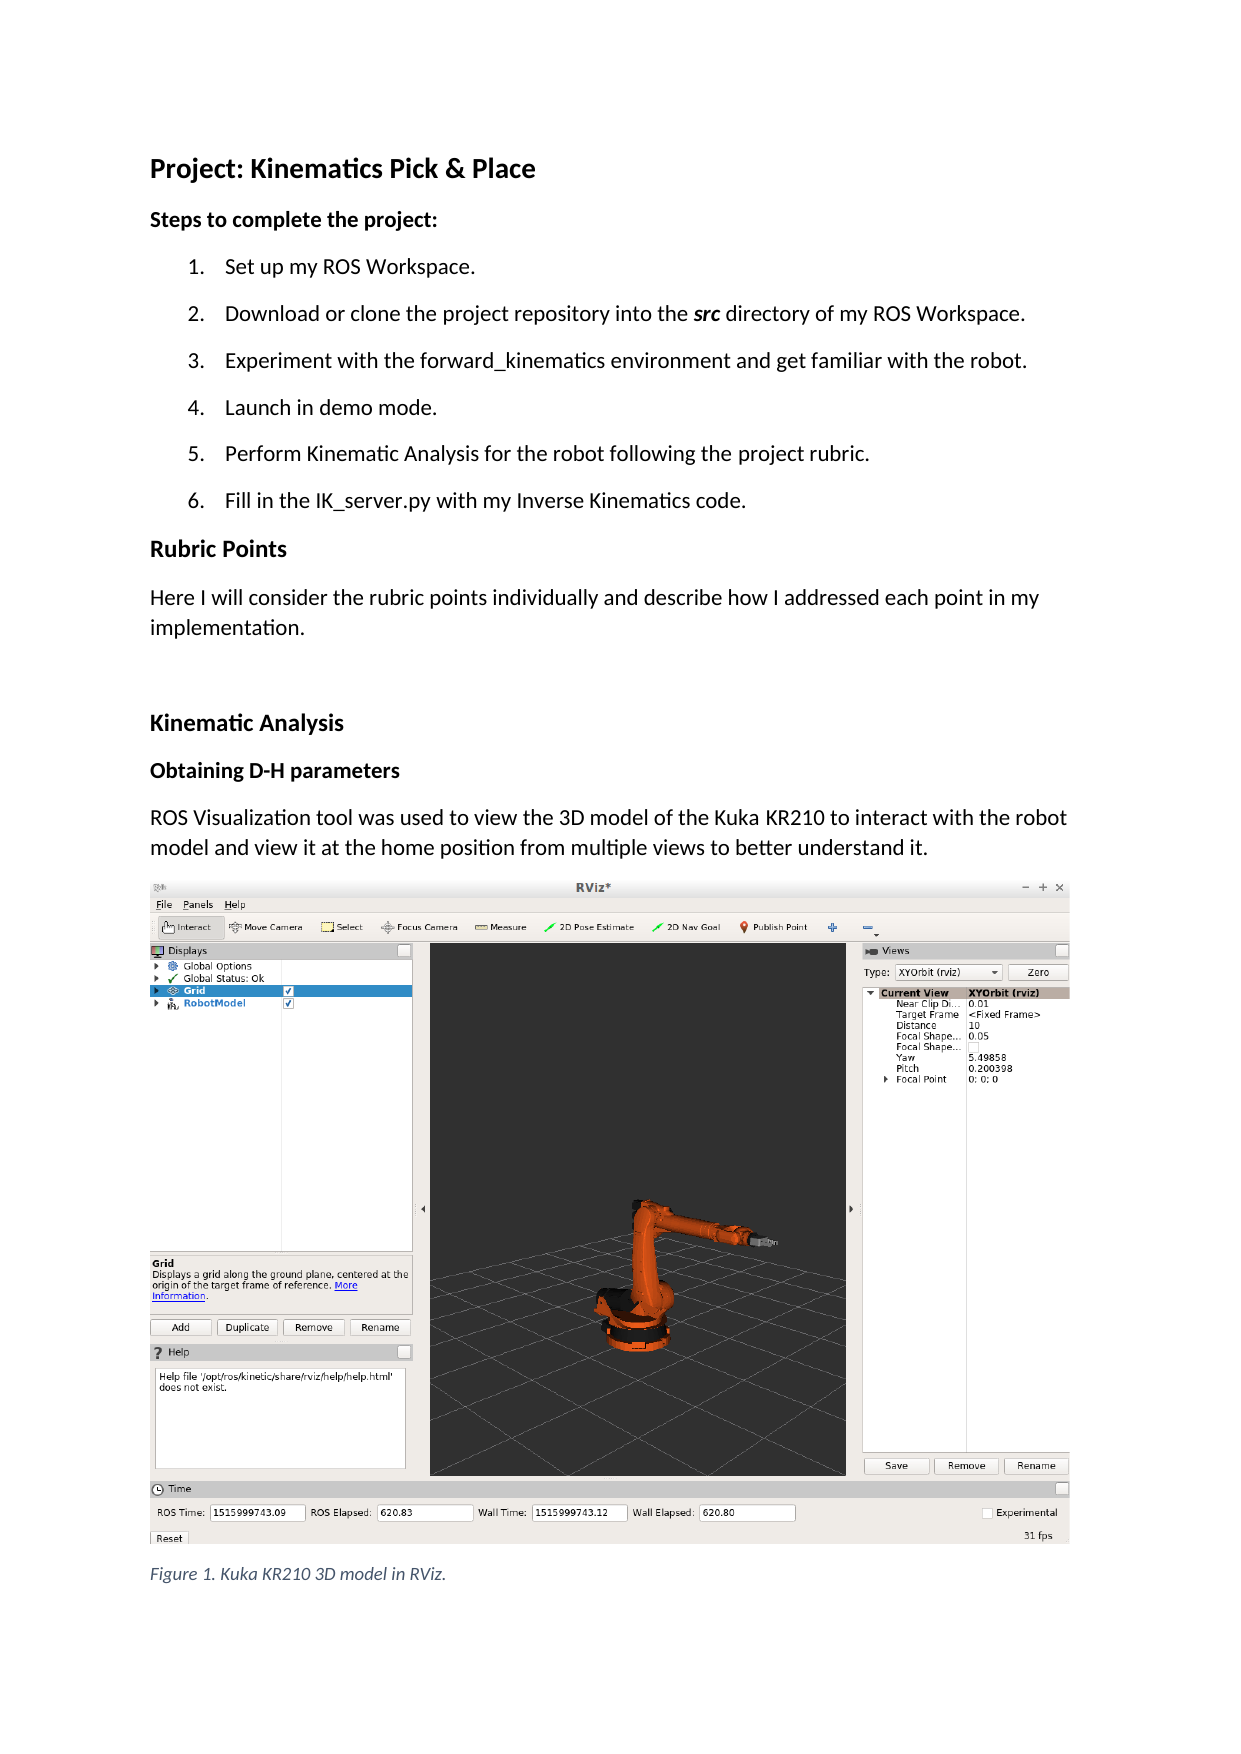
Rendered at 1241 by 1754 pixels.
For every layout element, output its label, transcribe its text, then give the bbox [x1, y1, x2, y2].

text Kinematic Analysis [150, 707, 1090, 737]
list Launch in demo mode. [187, 393, 1090, 421]
picture [150, 880, 1070, 1544]
text Here I will consider the rubric points individually and describe how I addressed each point in my implementation. [150, 583, 1090, 641]
text Obtaining D-H parameters [150, 756, 1090, 784]
text Rubric Points [150, 533, 1090, 564]
list Set up my ROS Workspace. [187, 252, 1090, 280]
text ROS Visualization tool was used to view the 3D model of the Kuka KR210 to interact with the robot model and view it at the home position from multiple views to better understand it. [150, 803, 1090, 861]
text Project: Kinematics Pick & Place [150, 150, 1090, 186]
list Perform Kinematic Analysis for the robot following the project rubric. [187, 439, 1090, 467]
list Experiment with the forward_kinematics environment and get familiar with the robot. [187, 346, 1090, 374]
text Steps to complete the project: [150, 205, 1090, 233]
list Download or clone the project repository into the src directory of my ROS Workspace. [187, 299, 1090, 327]
list Fill in the IK_server.py with my Inverse Kinematics code. [187, 486, 1090, 514]
